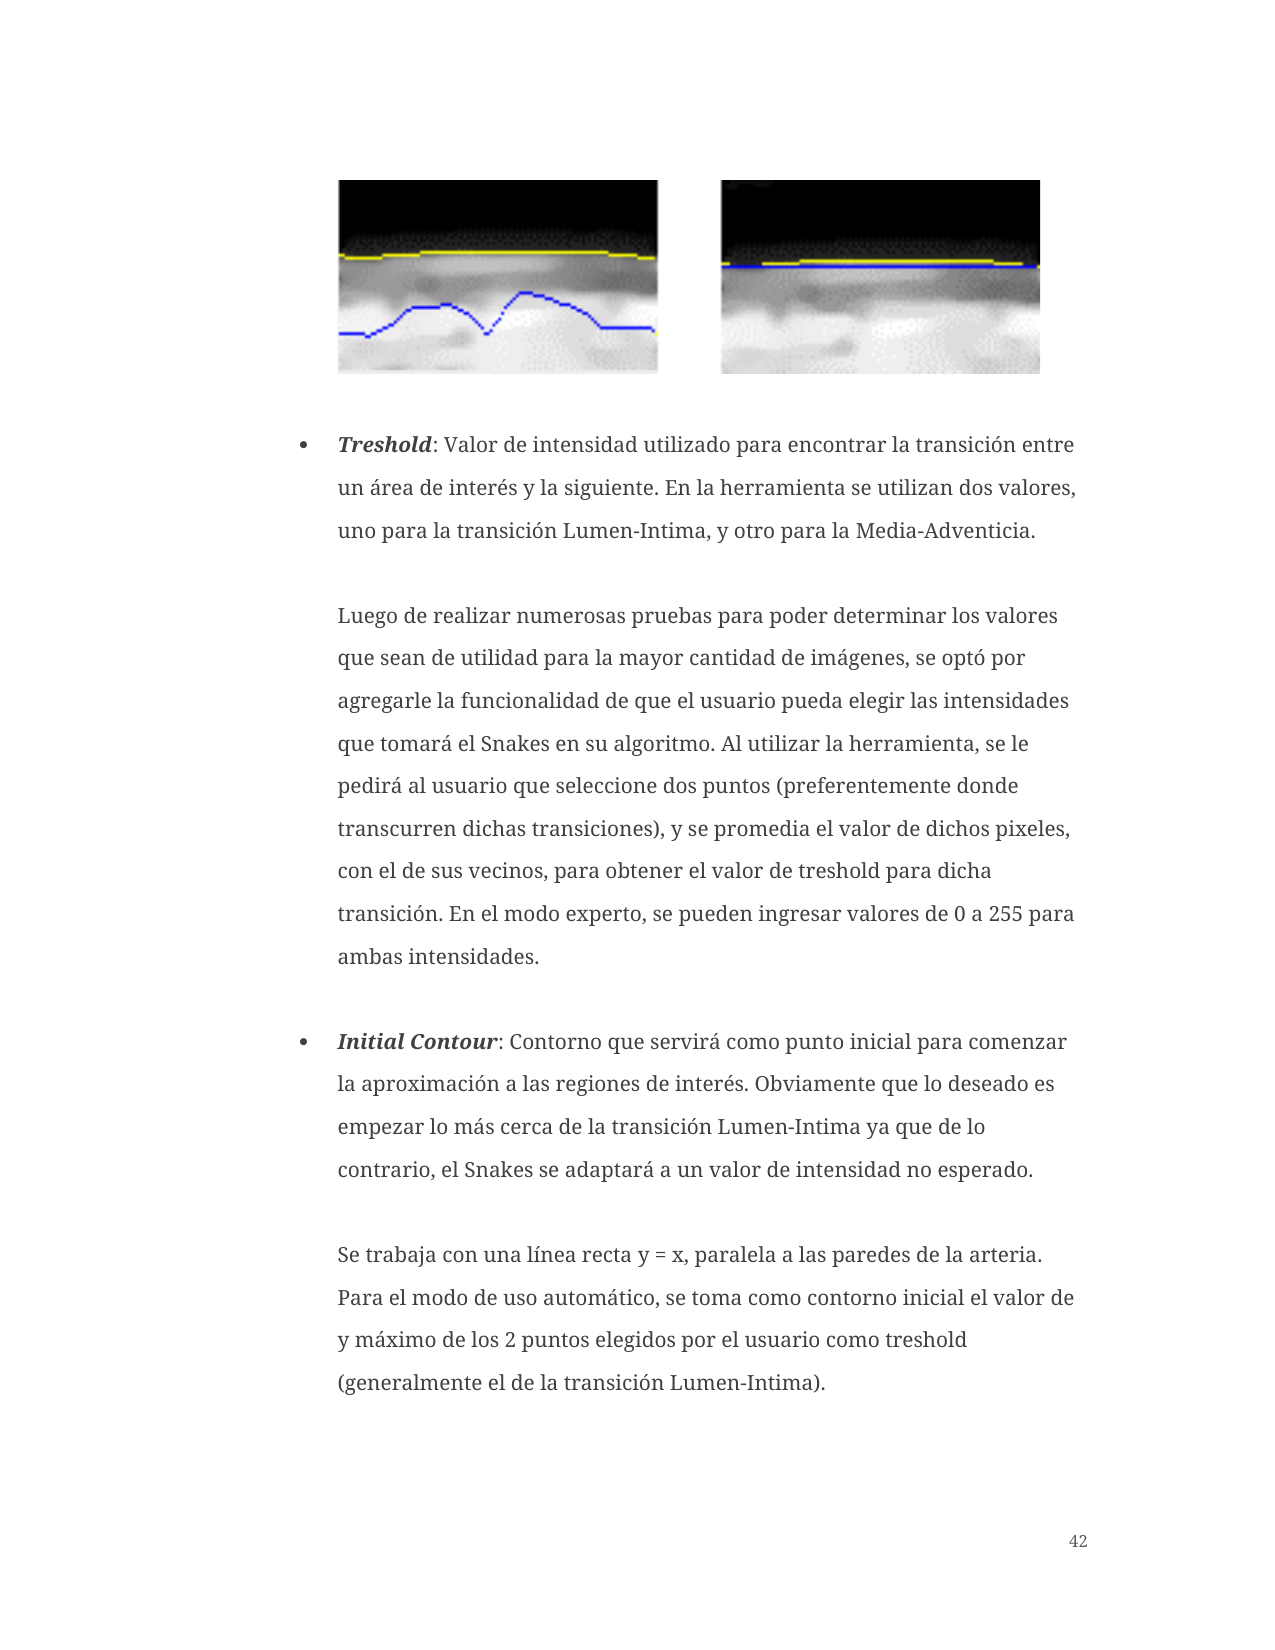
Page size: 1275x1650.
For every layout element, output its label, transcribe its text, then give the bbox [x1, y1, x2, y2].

picture [337, 180, 1041, 374]
list Se trabaja con una línea recta y = x, paralela a las paredes de la arteria. Para el modo de uso automático, se toma como contorno inicial el valor de y máximo de los 2 puntos elegidos por el usuario como treshold (generalmente el de la transición Lumen-Intima). [337, 1240, 1087, 1396]
list Luego de realizar numerosas pruebas para poder determinar los valores que sean de utilidad para la mayor cantidad de imágenes, se optó por agregarle la funcionalidad de que el usuario pueda elegir las intensidades que tomará el Snakes en su algoritmo. Al utilizar la herramienta, se le pedirá al usuario que seleccione dos puntos (preferentemente donde transcurren dichas transiciones), y se promedia el valor de dichos pixeles, con el de sus vecinos, para obtener el valor de treshold para dicha transición. En el modo experto, se pueden ingresar valores de 0 a 255 para ambas intensidades. [337, 601, 1087, 970]
list Initial Contour: Contorno que servirá como punto inicial para comenzar la aproximación a las regiones de interés. Obviamente que lo deseado es empezar lo más cerca de la transición Lumen-Intima ya que de lo contrario, el Snakes se adaptará a un valor de intensidad no esperado. [300, 1027, 1087, 1183]
list Treshold: Valor de intensidad utilizado para encontrar la transición entre un área de interés y la siguiente. En la herramienta se utilizan dos valores, uno para la transición Lumen-Intima, y otro para la Media-Adventicia. [300, 431, 1087, 544]
